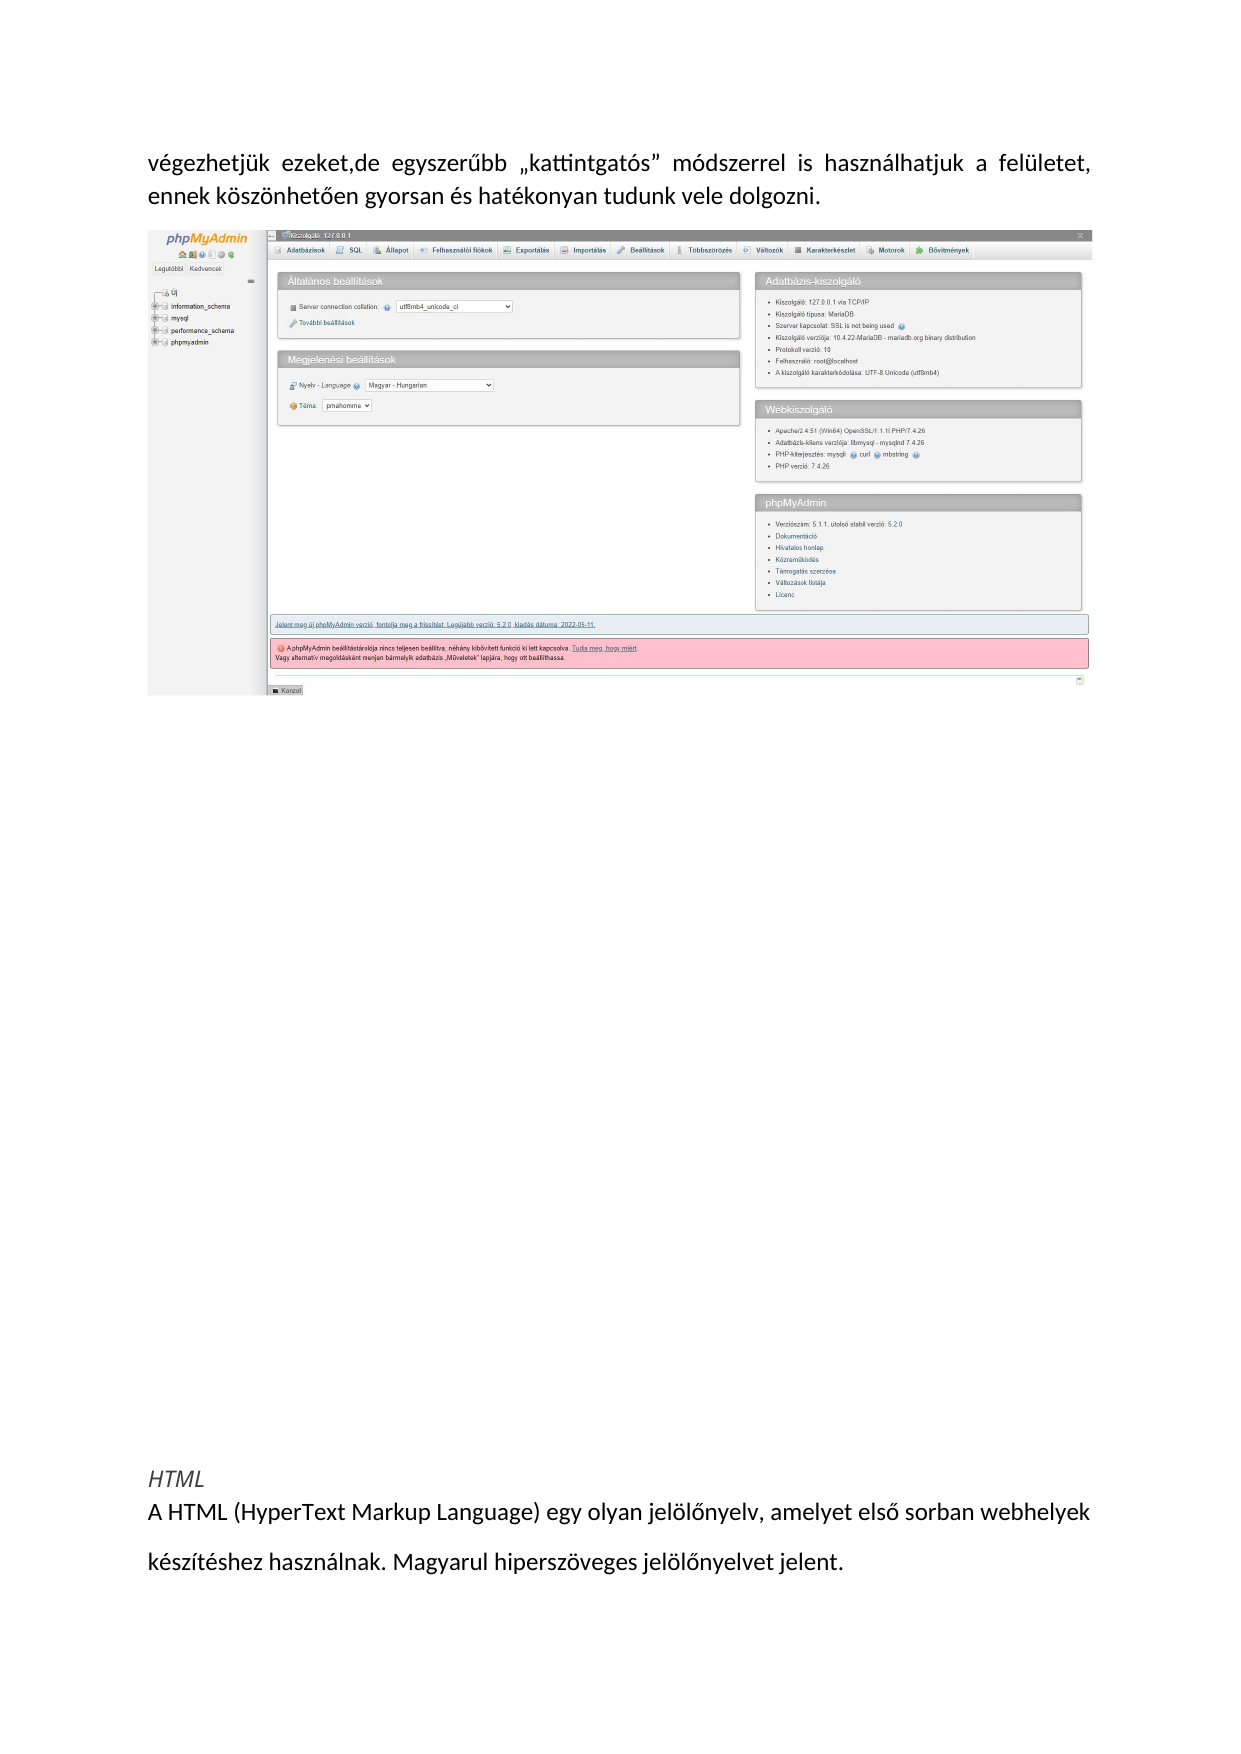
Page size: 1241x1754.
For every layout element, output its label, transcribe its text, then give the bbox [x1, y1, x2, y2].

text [148, 148, 1093, 211]
text készítéshez használnak. Magyarul hiperszöveges jelölőnyelvet jelent. [148, 1546, 1093, 1577]
picture [147, 230, 1093, 696]
subtitle HTML [148, 1463, 1093, 1494]
text A HTML (HyperText Markup Language) egy olyan jelölőnyelv, amelyet első sorban webhelyek [148, 1496, 1093, 1527]
